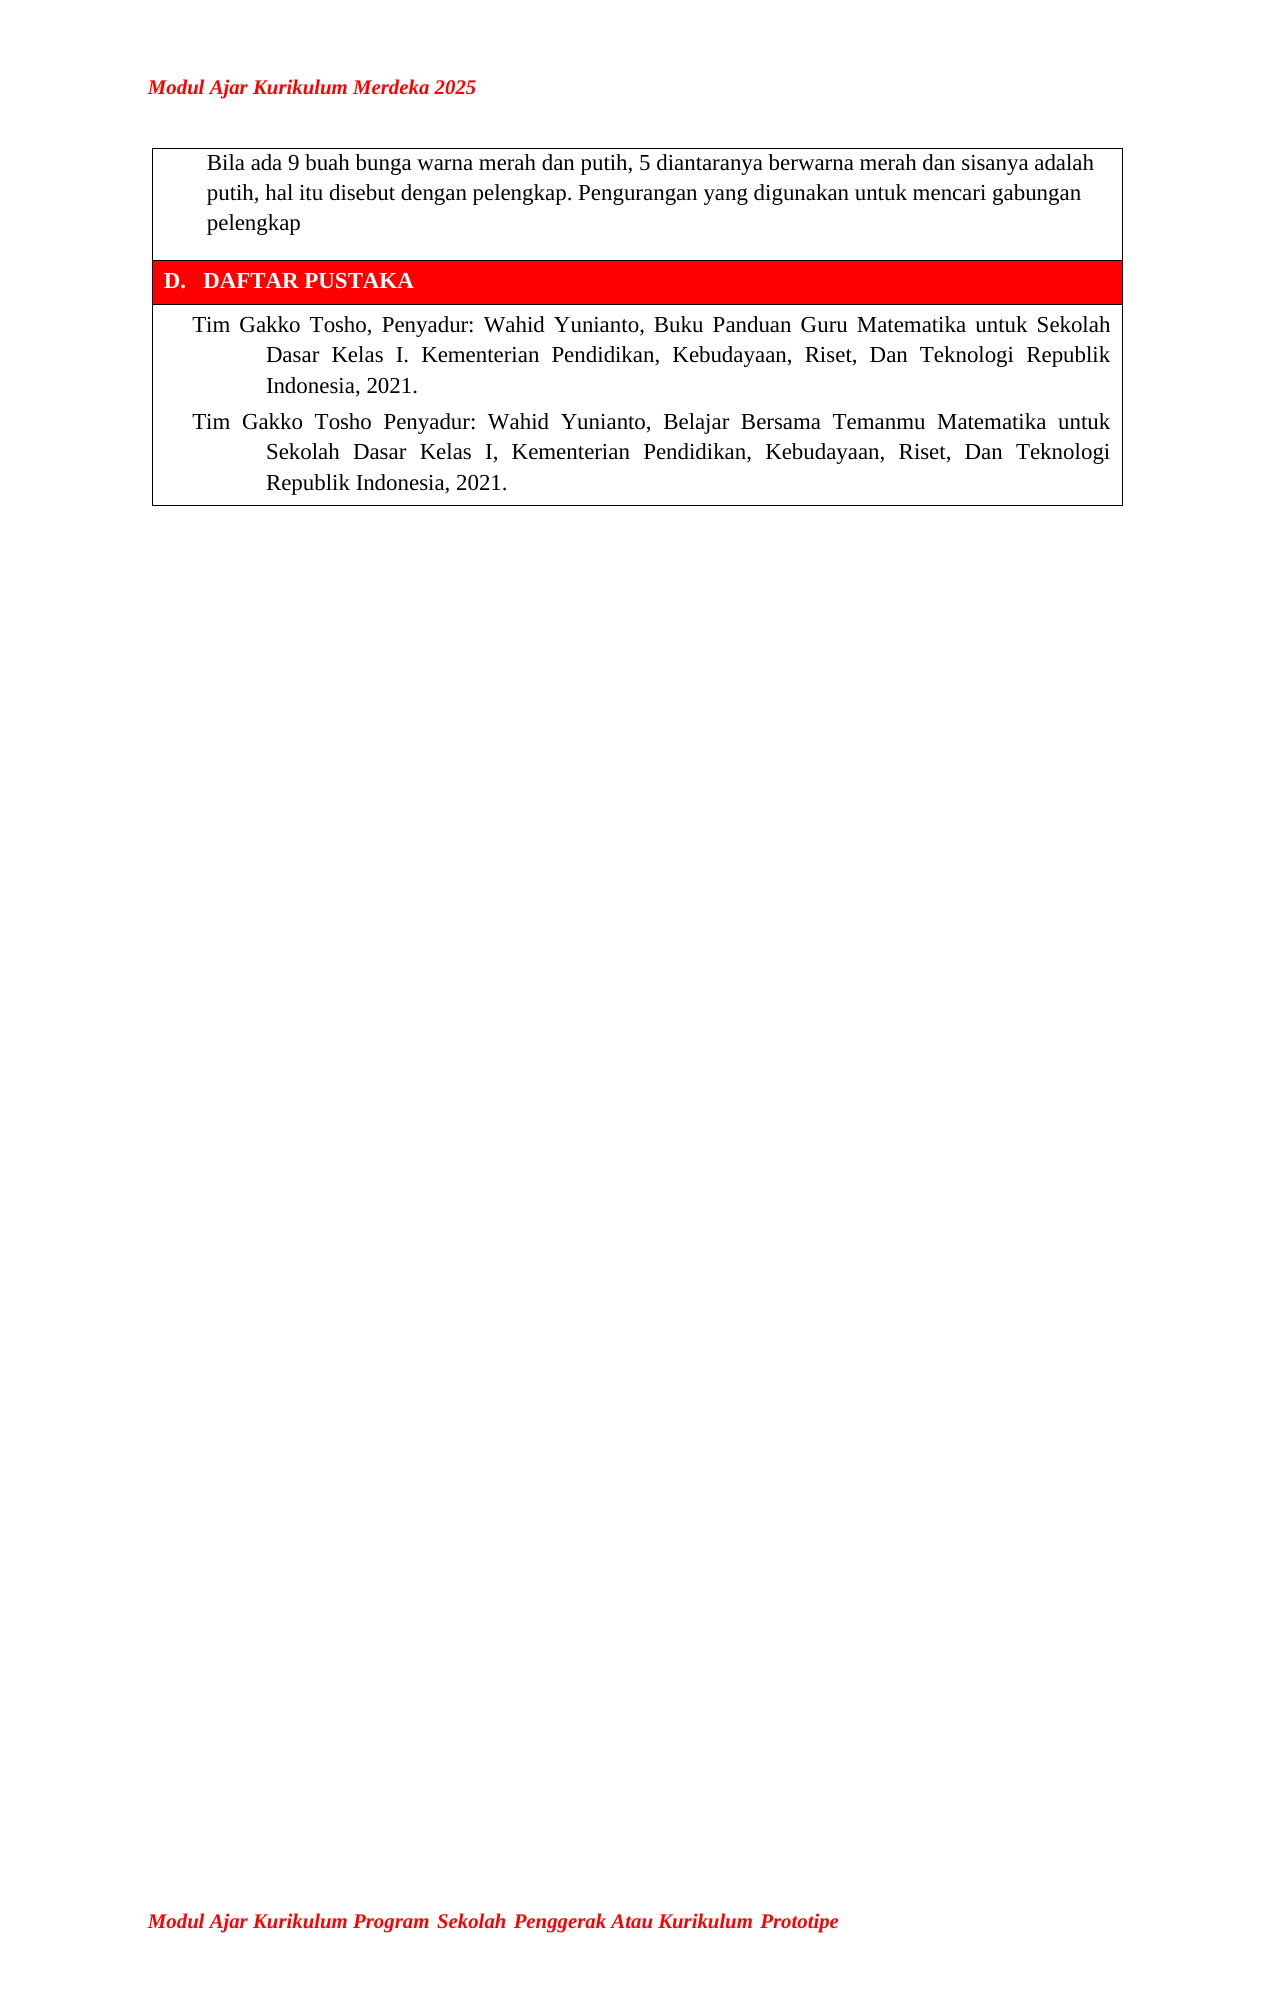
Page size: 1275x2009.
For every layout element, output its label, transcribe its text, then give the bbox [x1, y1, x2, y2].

table_cell D. DAFTAR PUSTAKA [153, 261, 1122, 304]
table_cell Tim Gakko Tosho, Penyadur: Wahid Yunianto, Buku Panduan Guru Matematika untuk Sekolah Dasar Kelas I. Kementerian Pendidikan, Kebudayaan, Riset, Dan Teknologi Republik Indonesia, 2021. Tim Gakko Tosho Penyadur: Wahid Yunianto, Belajar Bersama Temanmu Matematika untuk Sekolah Dasar Kelas I, Kementerian Pendidikan, Kebudayaan, Riset, Dan Teknologi Republik Indonesia, 2021. [153, 305, 1122, 505]
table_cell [153, 149, 1122, 260]
